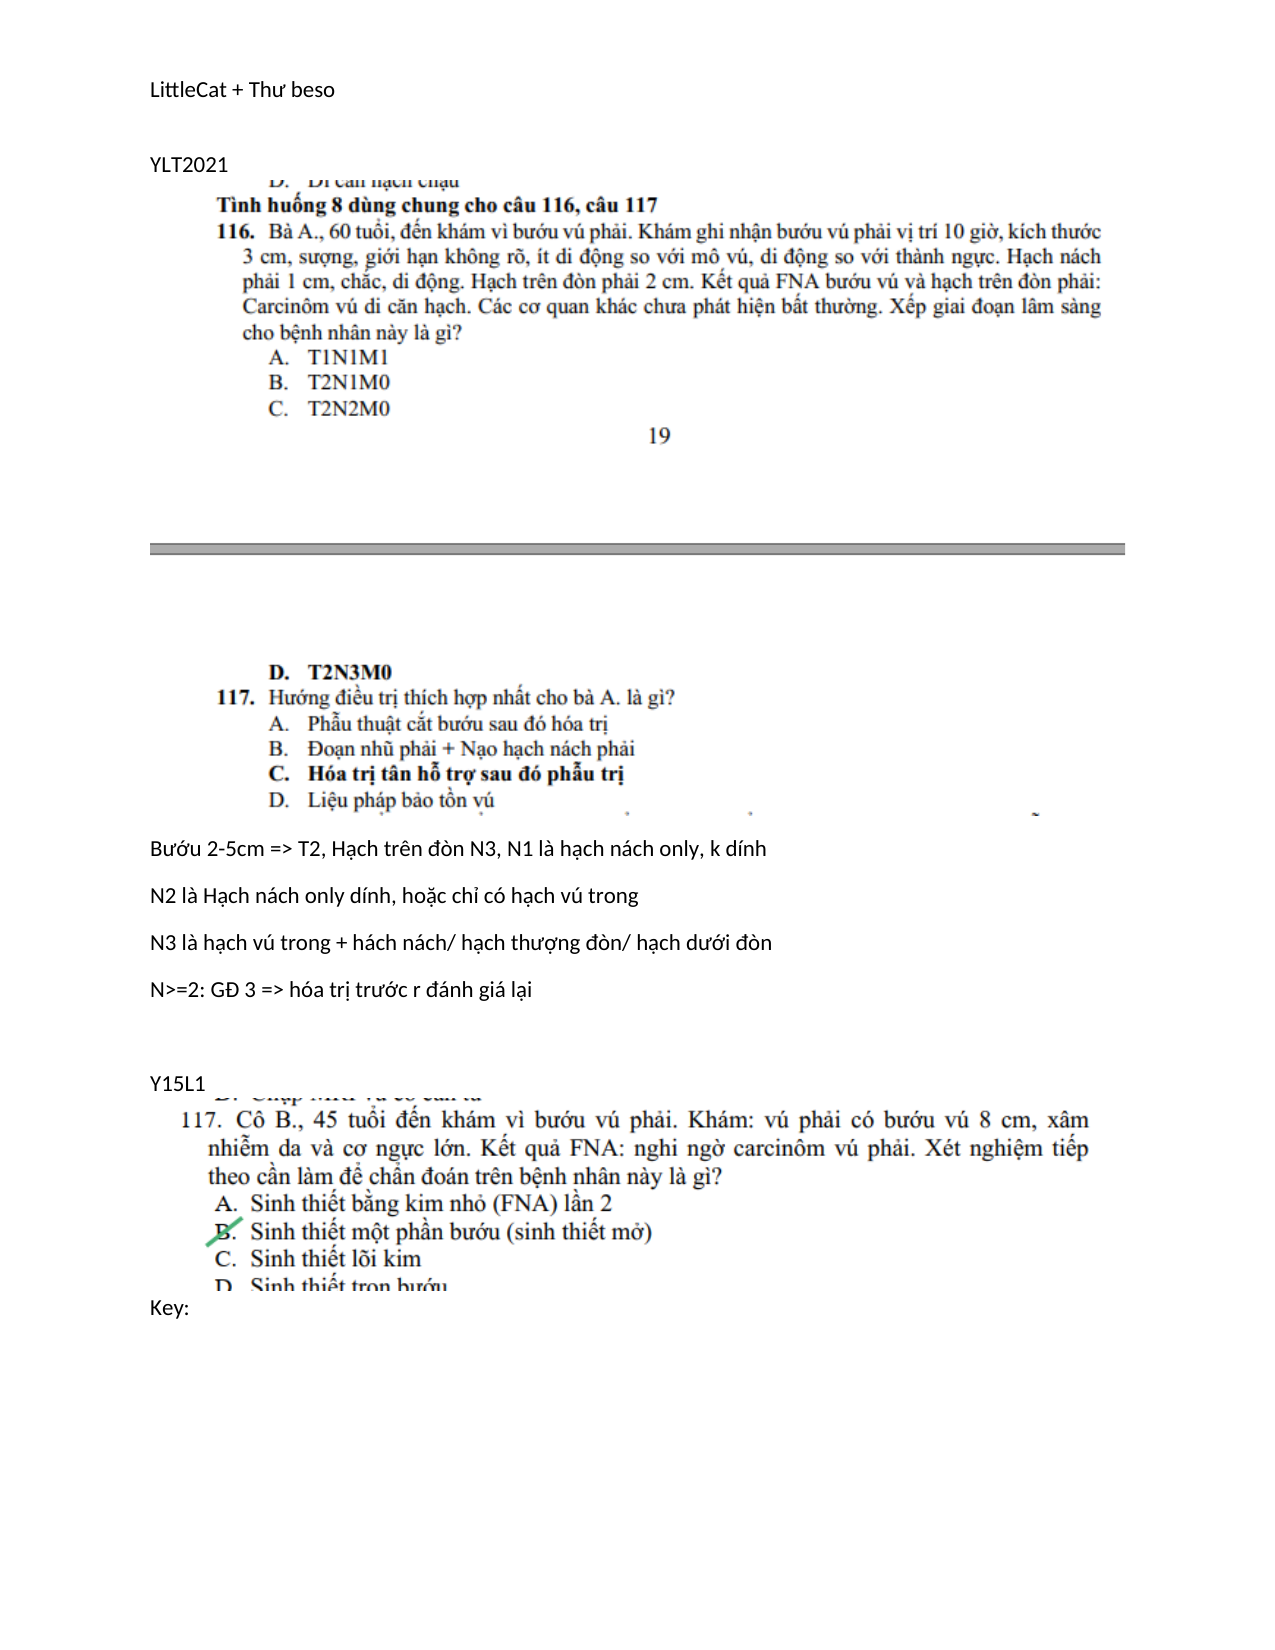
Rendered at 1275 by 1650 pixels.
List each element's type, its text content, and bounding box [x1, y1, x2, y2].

picture [150, 180, 1125, 816]
text Y15L1Key: Tôi cũng k hiểu sao k sinh thiết lõi nữa :v hay tại xấm lấn da? [150, 1291, 1125, 1321]
text N3 là hạch vú trong + hách nách/ hạch thượng đòn/ hạch dưới đòn [150, 928, 1125, 956]
text N2 là Hạch nách only dính, hoặc chỉ có hạch vú trong [150, 881, 1125, 909]
text N>=2: GĐ 3 => hóa trị trước r đánh giá lại [150, 975, 1125, 1003]
text Bướu 2-5cm => T2, Hạch trên đòn N3, N1 là hạch nách only, k dính [150, 834, 1125, 862]
text YLT2021 [150, 150, 1125, 180]
picture [150, 1098, 1125, 1291]
text Y15L1Key: Tôi cũng k hiểu sao k sinh thiết lõi nữa :v hay tại xấm lấn da? [150, 1069, 1125, 1098]
